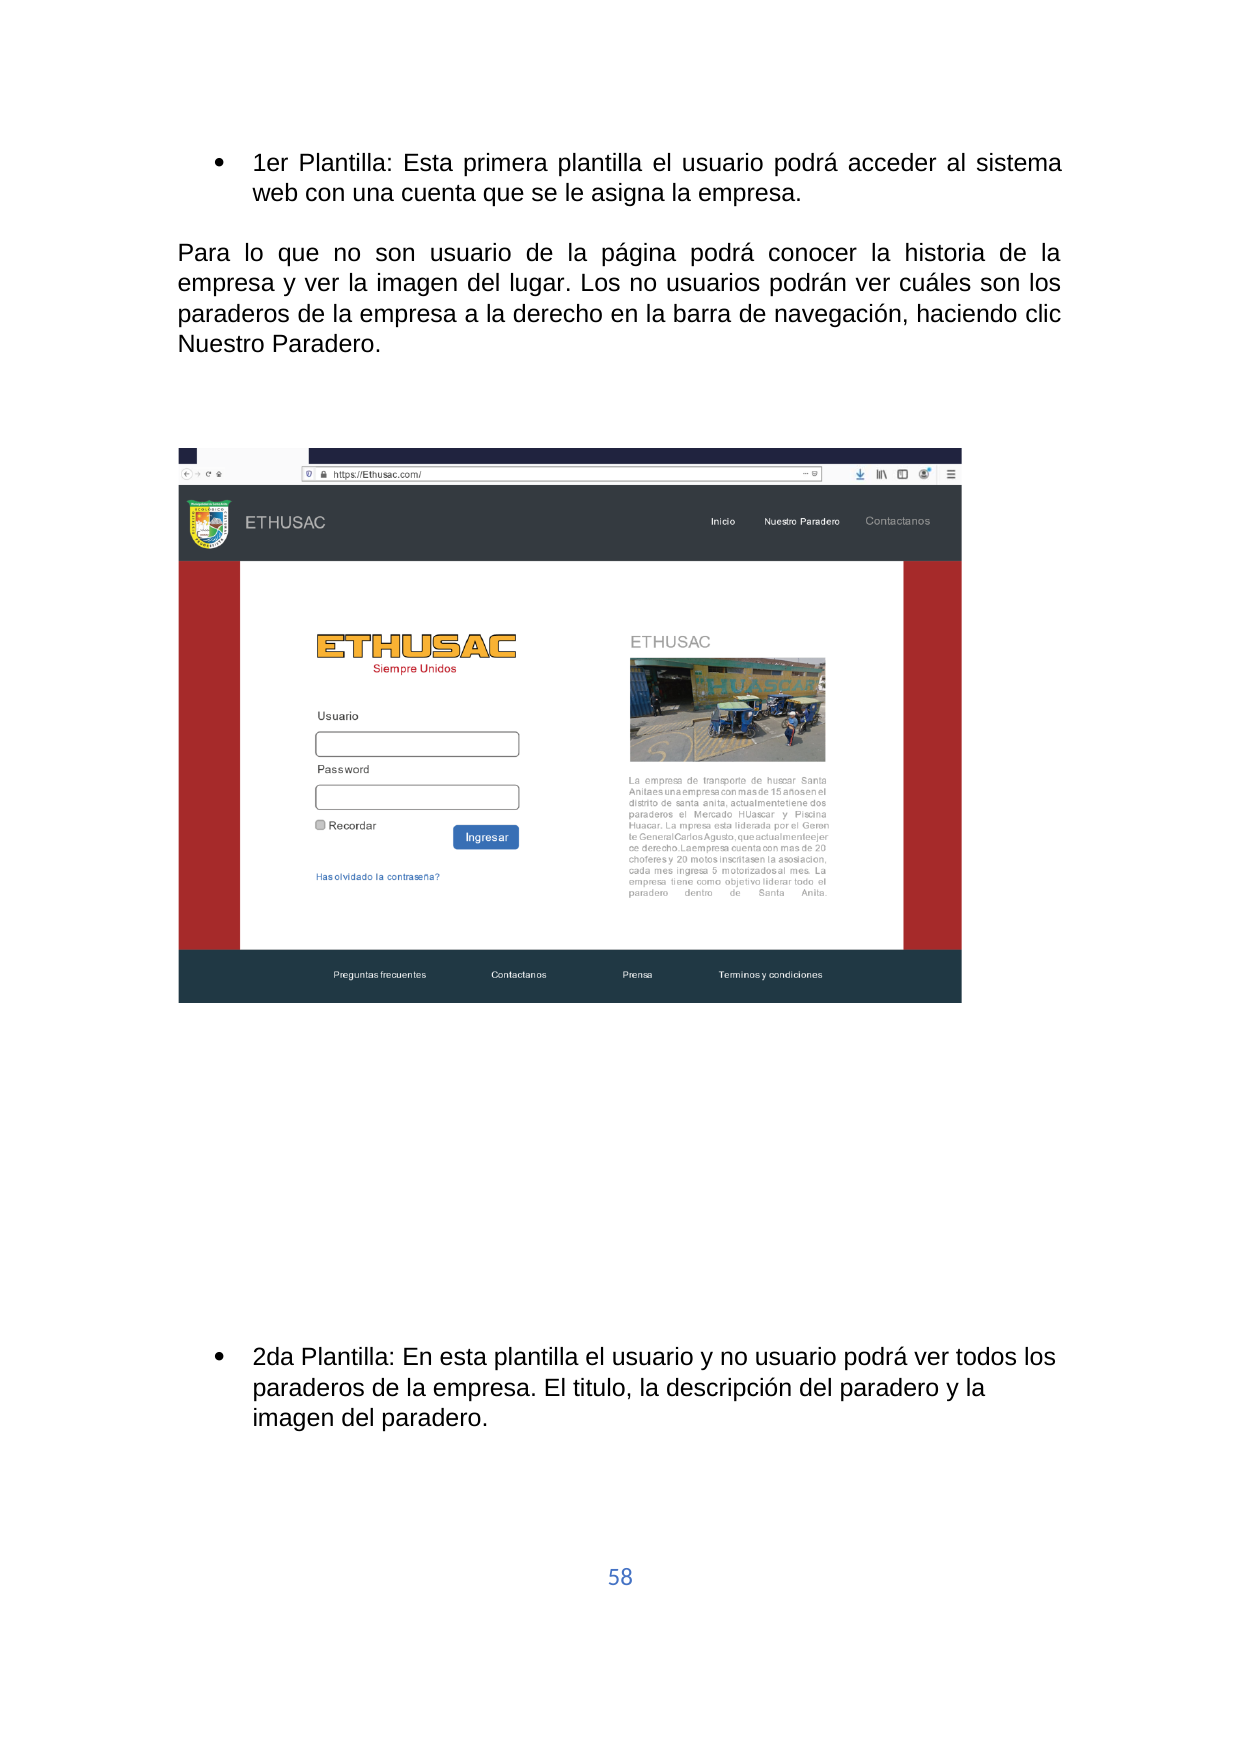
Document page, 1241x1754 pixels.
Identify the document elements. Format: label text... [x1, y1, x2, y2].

picture [177, 448, 961, 1002]
list 2da Plantilla: En esta plantilla el usuario y no usuario podrá ver todos los paraderos de la empresa. El titulo, la descripción del paradero y la imagen del paradero. [215, 1342, 1063, 1432]
list 1er Plantilla: Esta primera plantilla el usuario podrá acceder al sistema web con una cuenta que se le asigna la empresa. [215, 148, 1063, 207]
text Para lo que no son usuario de la página podrá conocer la historia de la empresa y ver la imagen del lugar. Los no usuarios podrán ver cuáles son los paraderos de la empresa a la derecho en la barra de navegación, haciendo clic Nuestro Paradero. [177, 238, 1063, 358]
